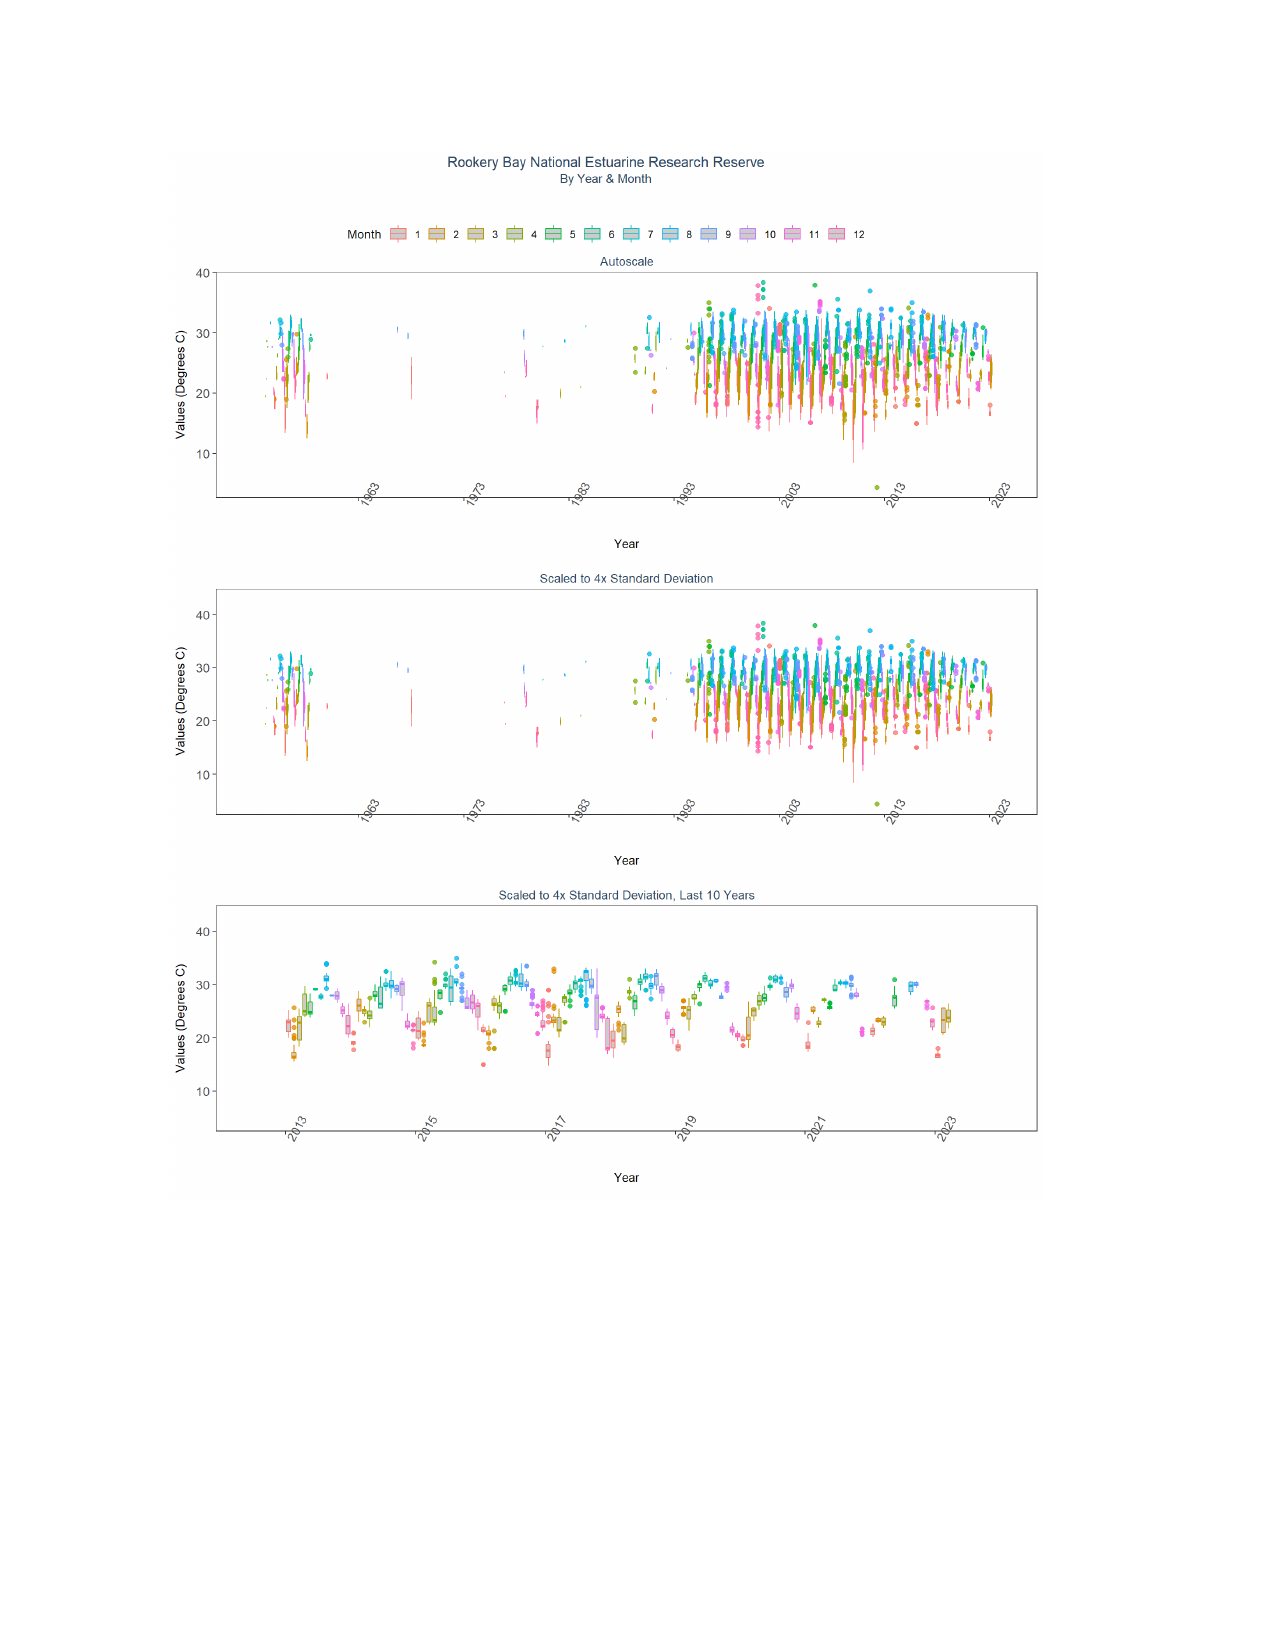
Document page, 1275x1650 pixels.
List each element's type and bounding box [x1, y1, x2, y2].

picture [168, 150, 1044, 1200]
